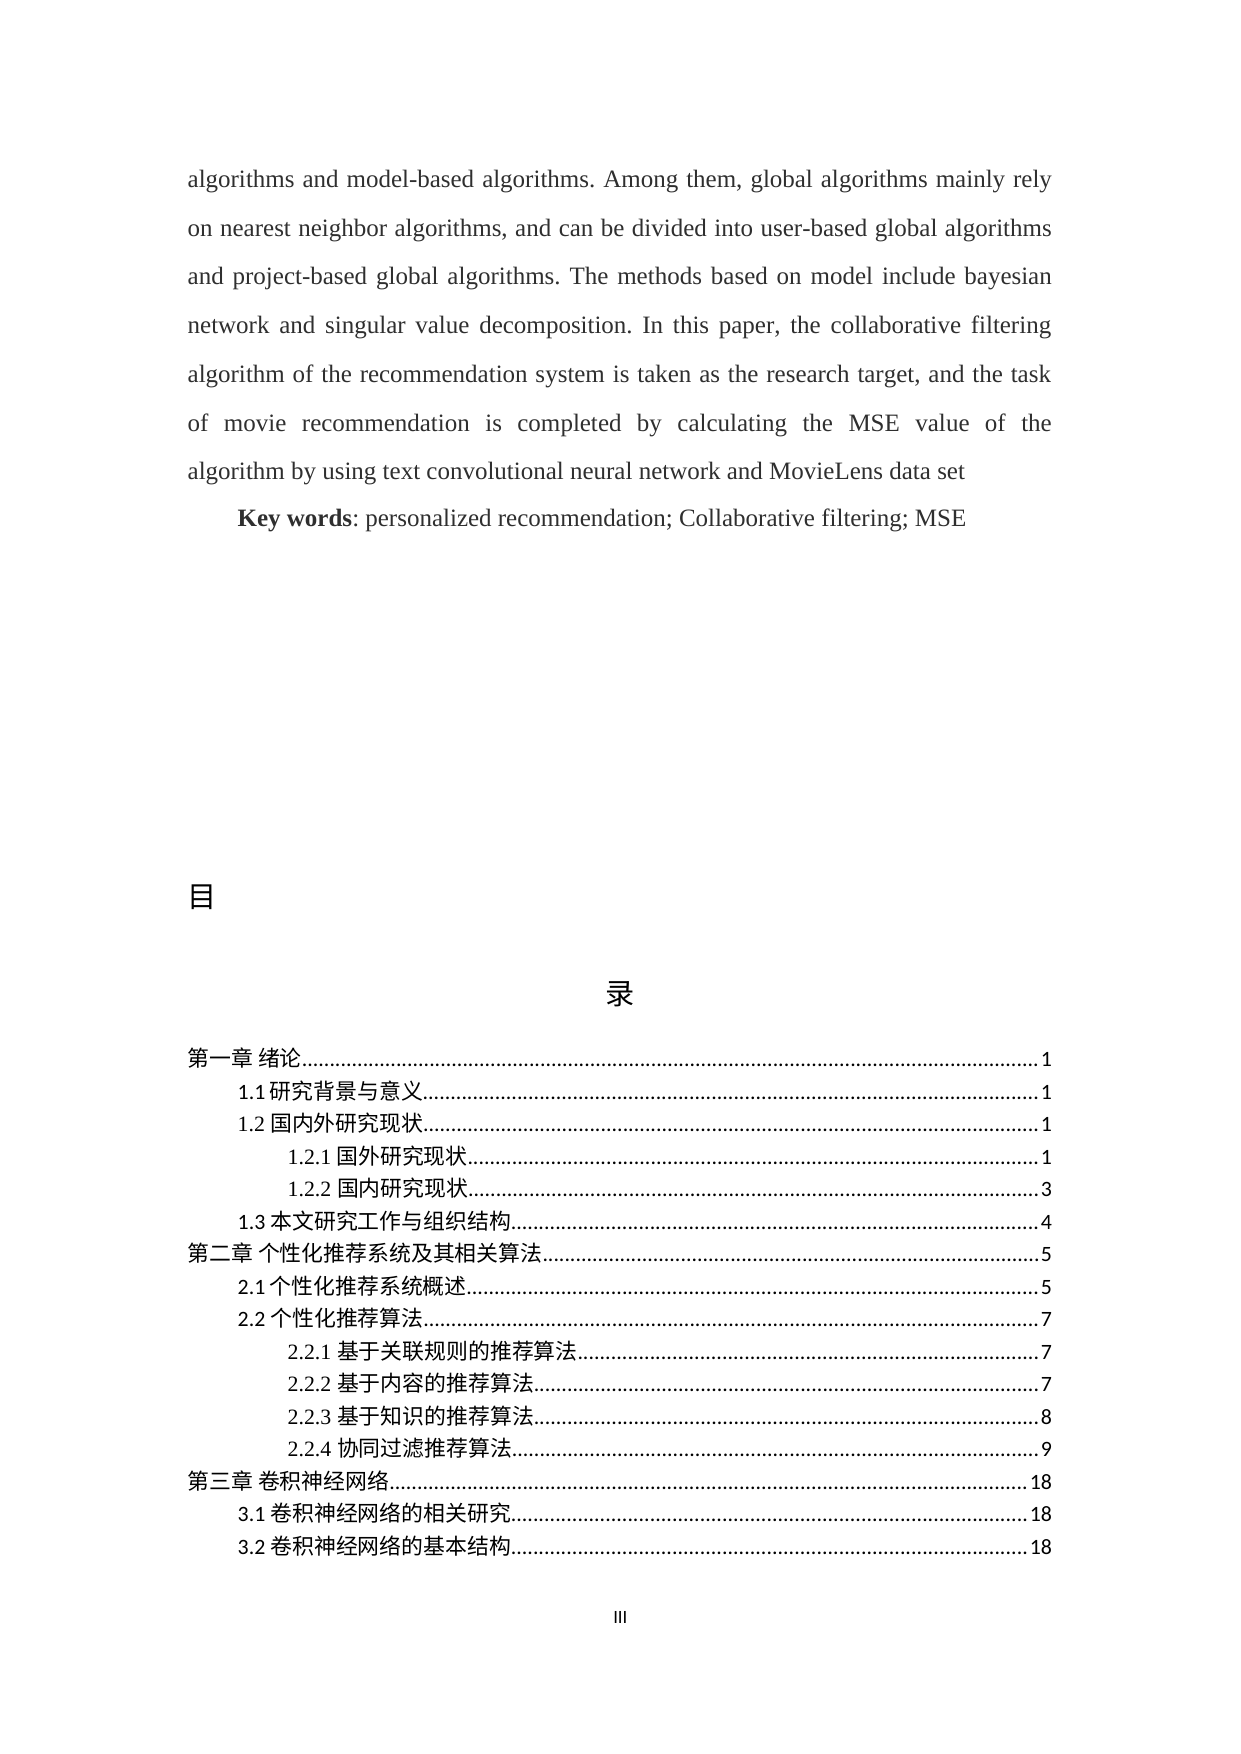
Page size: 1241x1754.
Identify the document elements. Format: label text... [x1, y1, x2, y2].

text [187, 162, 1053, 487]
text Key words: personalized recommendation; Collaborative filtering; MSE [187, 501, 1053, 534]
